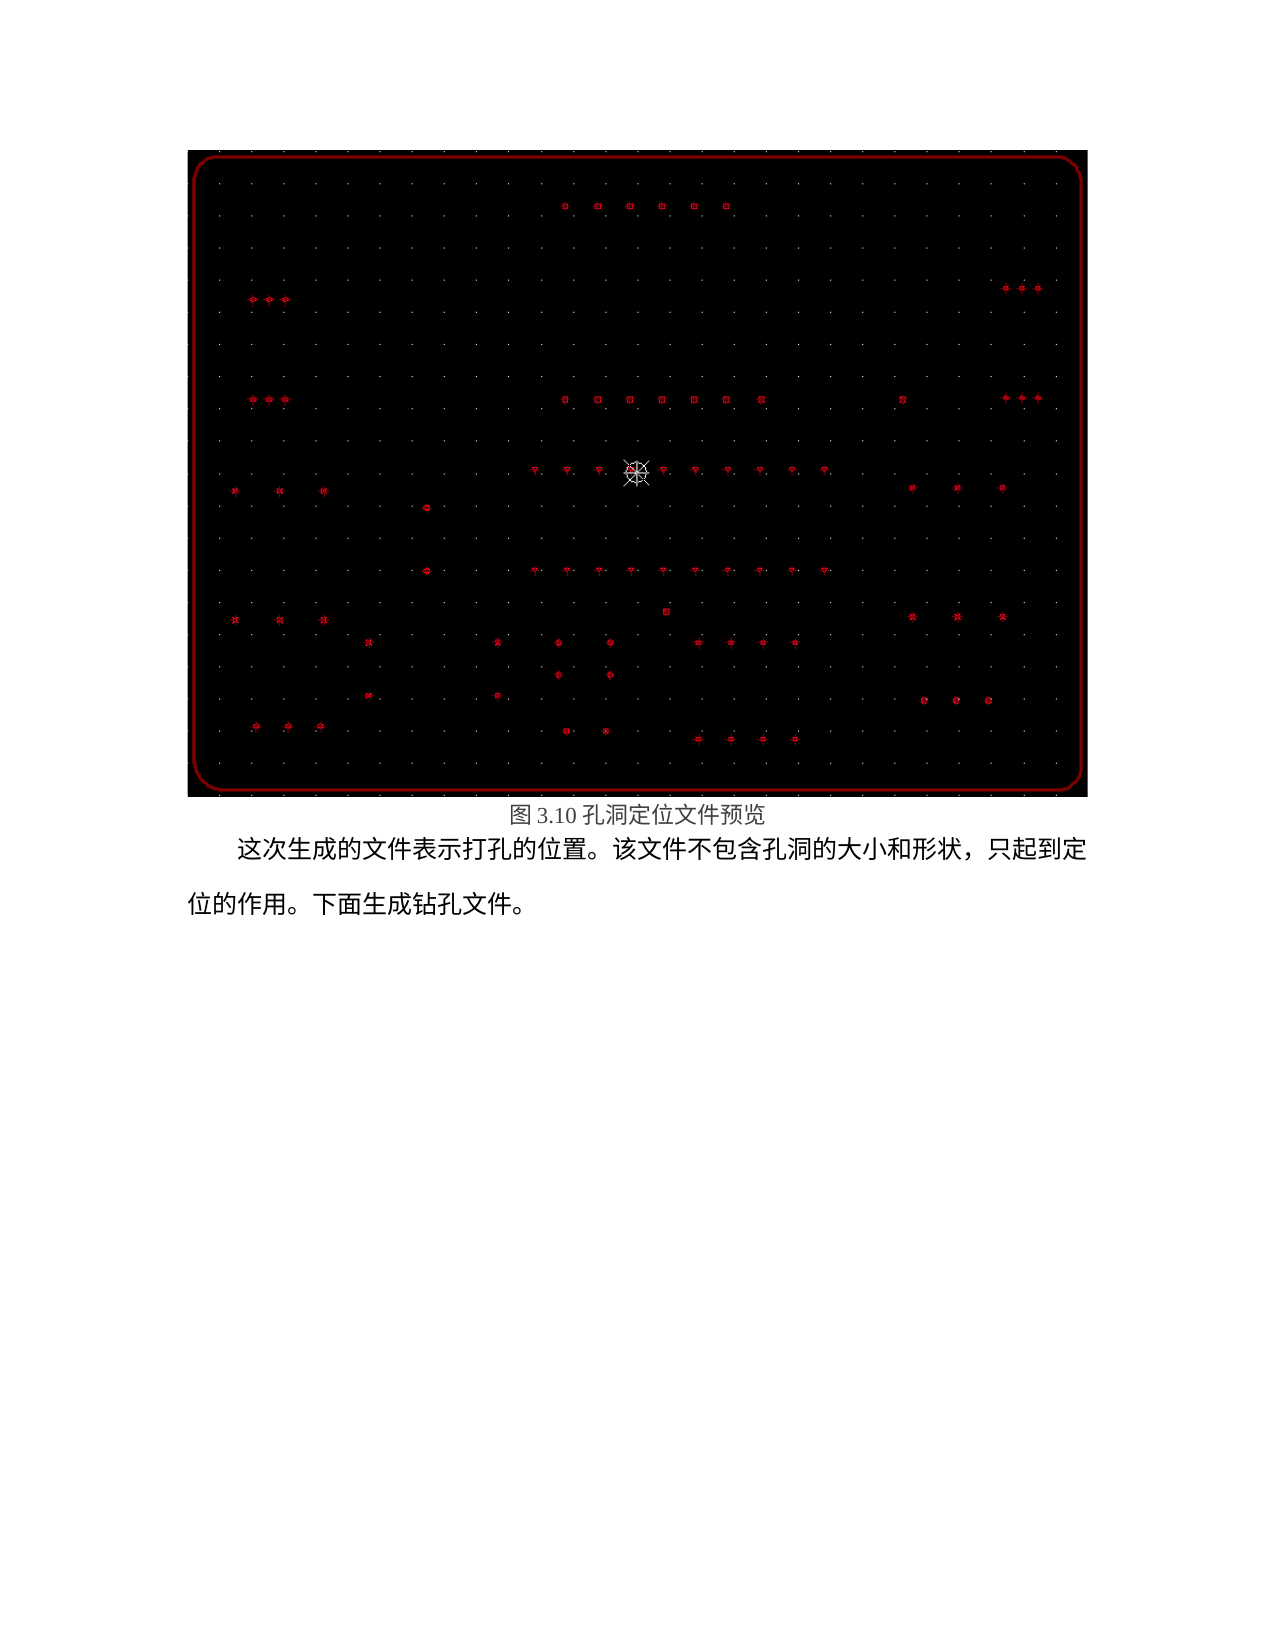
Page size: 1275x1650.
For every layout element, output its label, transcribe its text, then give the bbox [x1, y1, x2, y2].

picture [187, 150, 1088, 797]
text 这次生成的文件表示打孔的位置。该文件不包含孔洞的大小和形状，只起到定位的作用。下面生成钻孔文件。 [187, 830, 1087, 921]
text 图3.10 孔洞定位文件预览 [187, 797, 1087, 830]
